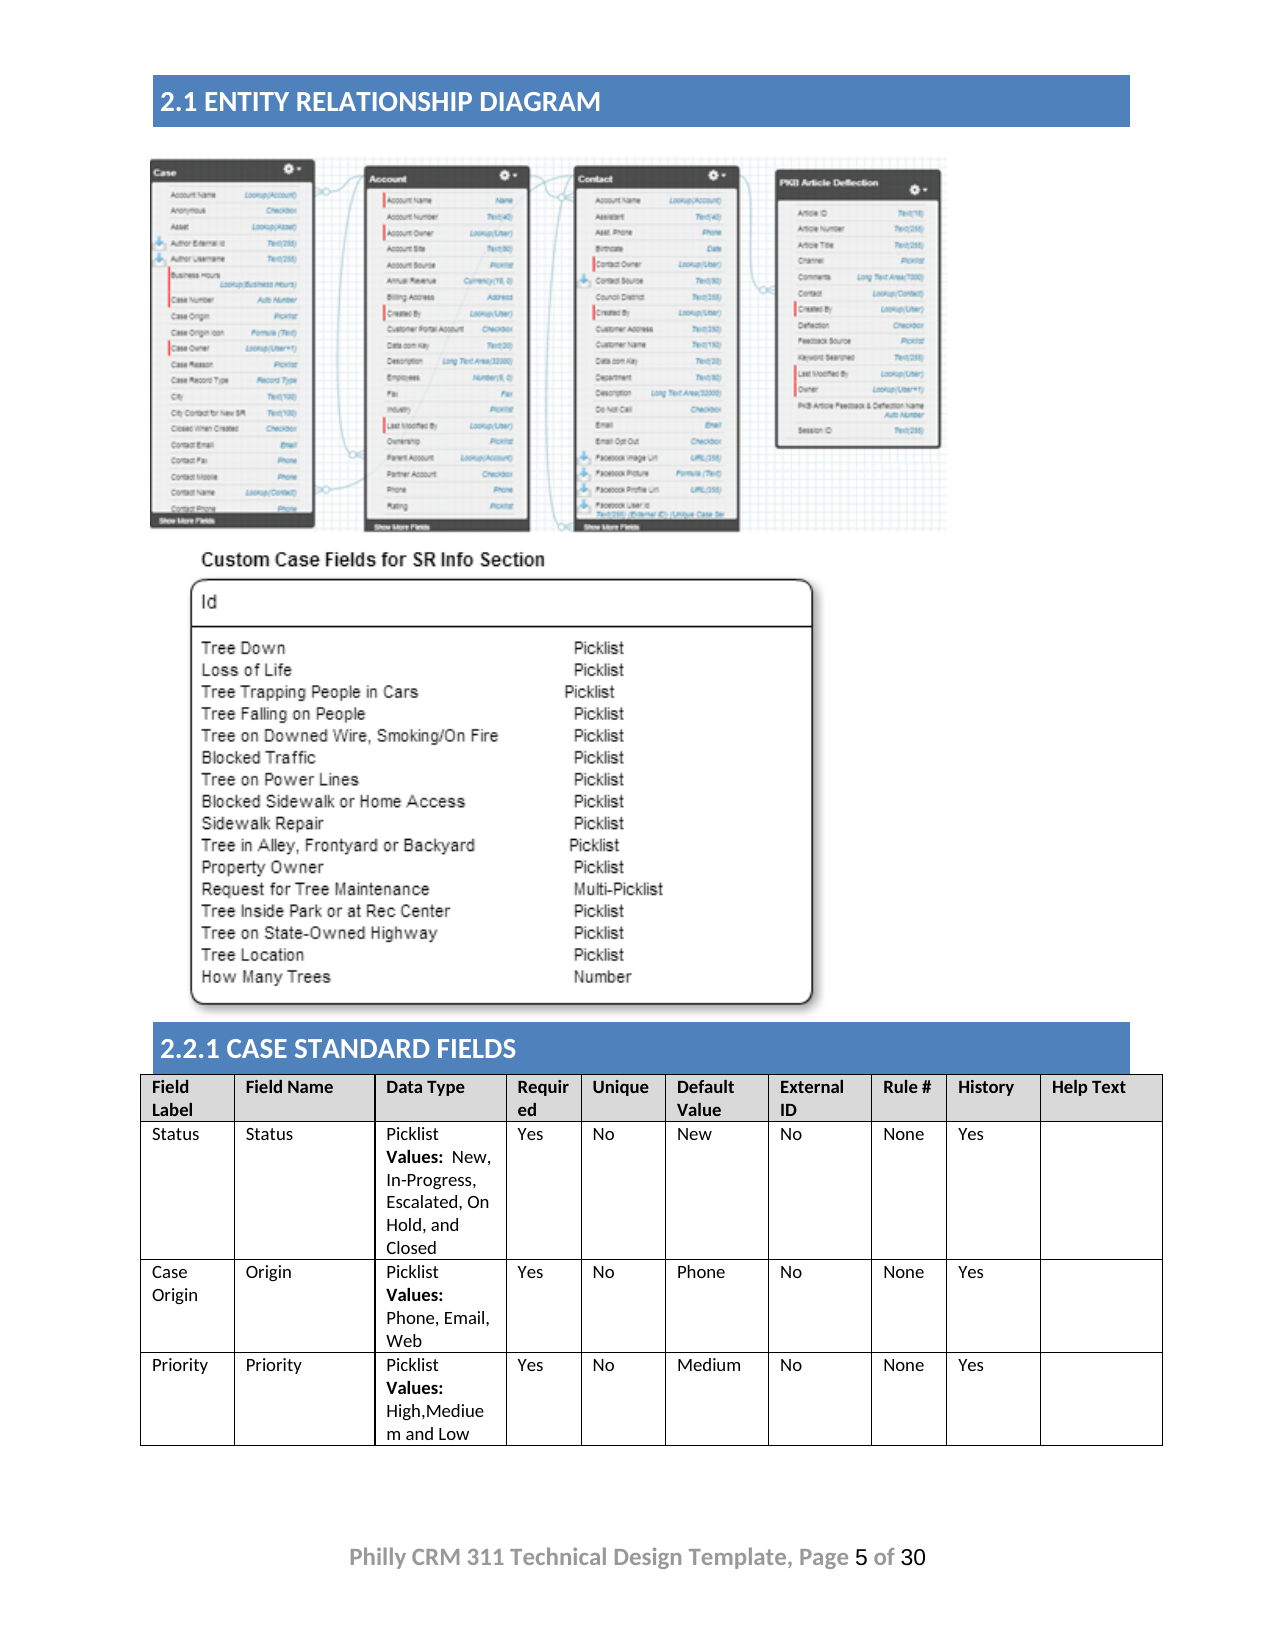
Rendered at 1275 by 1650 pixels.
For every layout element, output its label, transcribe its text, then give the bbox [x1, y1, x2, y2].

table_cell Medium [666, 1353, 768, 1445]
picture [150, 540, 857, 1019]
table_header Data Type [376, 1075, 506, 1121]
table_cell New [666, 1122, 768, 1259]
table_cell Yes [507, 1122, 581, 1259]
table_cell Phone [666, 1260, 768, 1352]
table_header Default Value [666, 1075, 768, 1121]
table_cell No [582, 1353, 665, 1445]
table_cell [1041, 1353, 1162, 1445]
table_header External ID [769, 1075, 871, 1121]
table_cell [1041, 1260, 1162, 1352]
table_cell Status [141, 1122, 234, 1259]
table_cell None [872, 1122, 946, 1259]
table_cell None [872, 1353, 946, 1445]
table_cell Origin [235, 1260, 374, 1352]
table_cell Priority [141, 1353, 234, 1445]
table_header History [947, 1075, 1040, 1121]
table_cell No [769, 1260, 871, 1352]
table_cell Priority [235, 1353, 374, 1445]
table_cell Yes [947, 1353, 1040, 1445]
table_cell Yes [507, 1260, 581, 1352]
table_cell Yes [507, 1353, 581, 1445]
table_cell No [769, 1122, 871, 1259]
table_cell No [582, 1122, 665, 1259]
table_cell No [769, 1353, 871, 1445]
table_header 2.1 ENTITY RELATIONSHIP DIAGRAM [155, 77, 1128, 125]
table_header Unique [582, 1075, 665, 1121]
table_cell None [872, 1260, 946, 1352]
table_cell Yes [947, 1260, 1040, 1352]
table_header Field Name [235, 1075, 374, 1121]
table_cell Picklist Values: New, In-Progress, Escalated, On Hold, and Closed [376, 1122, 506, 1259]
table_cell Status [235, 1122, 374, 1259]
table_header Required [507, 1075, 581, 1121]
table_header Help Text [1041, 1075, 1162, 1121]
table_cell Case Origin [141, 1260, 234, 1352]
table_cell Picklist Values: Phone, Email, Web [376, 1260, 506, 1352]
table_header Field Label [141, 1075, 234, 1121]
table_header 2.2.1 CASE STANDARD FIELDS [155, 1024, 1128, 1072]
picture [150, 157, 947, 537]
table_cell No [582, 1260, 665, 1352]
table_cell Picklist Values: High,Mediuem and Low [376, 1353, 506, 1445]
table_header Rule # [872, 1075, 946, 1121]
table_cell [1041, 1122, 1162, 1259]
table_cell Yes [947, 1122, 1040, 1259]
